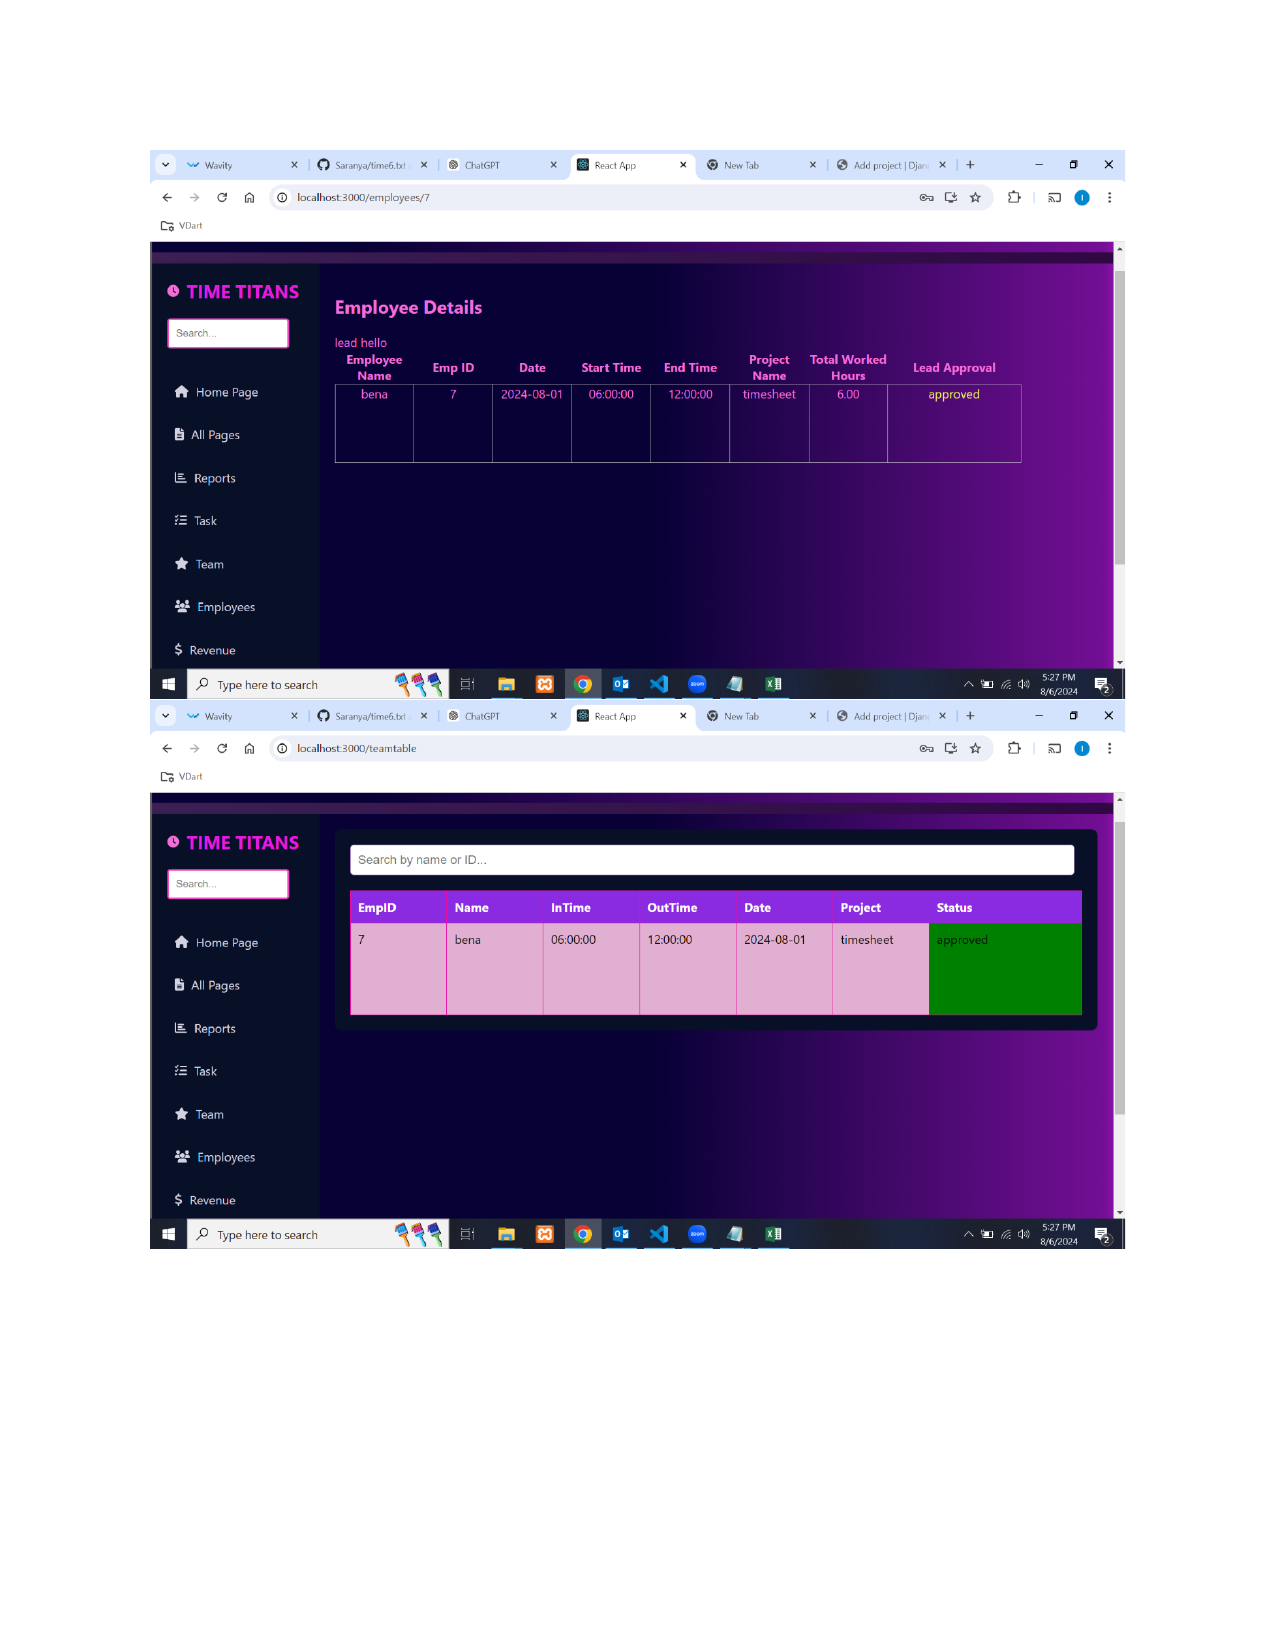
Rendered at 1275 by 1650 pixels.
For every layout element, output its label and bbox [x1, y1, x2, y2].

picture [150, 700, 1125, 1249]
picture [150, 150, 1125, 699]
